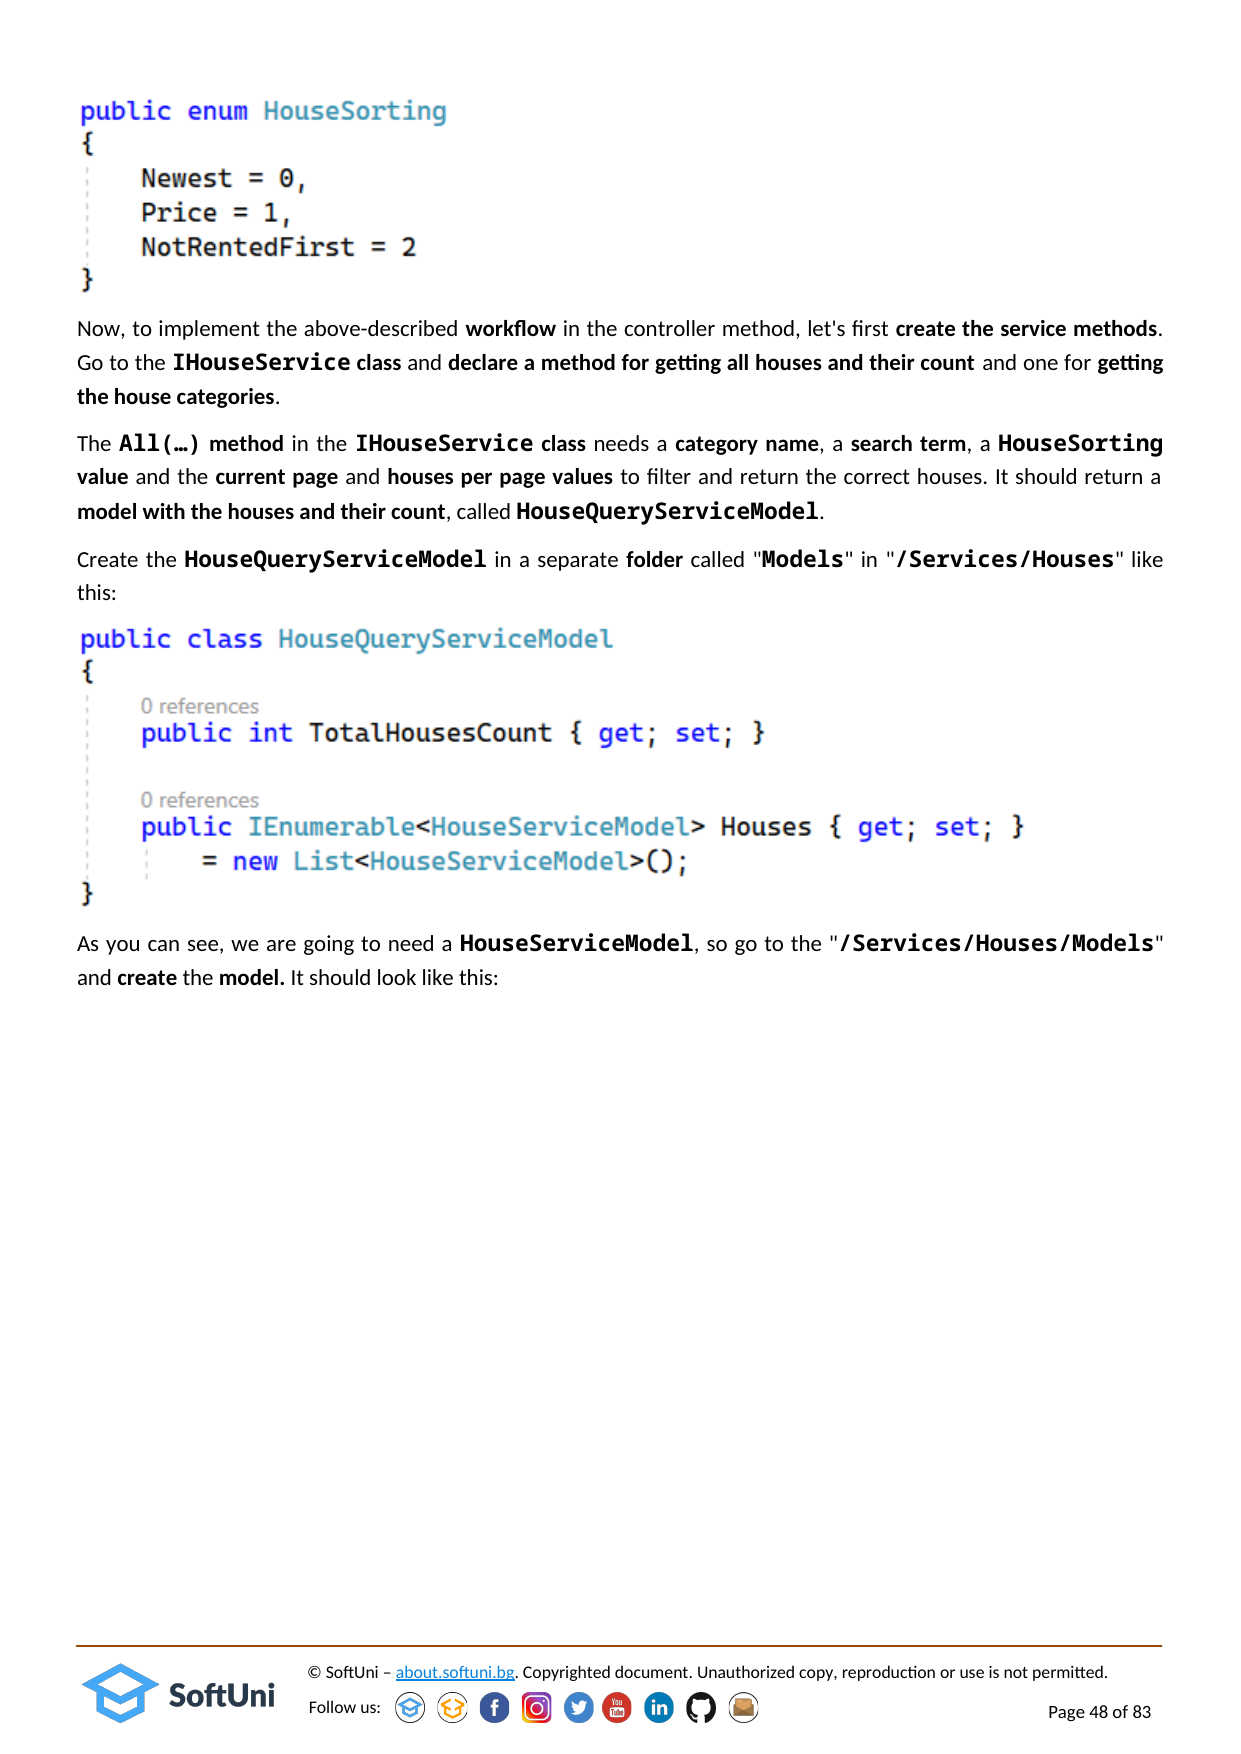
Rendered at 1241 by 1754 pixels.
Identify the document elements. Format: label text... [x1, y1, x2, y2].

picture [479, 1692, 510, 1723]
picture [395, 1692, 425, 1723]
text Create the HouseQueryServiceModel in a separate folder called "Models" in "/Services/Houses" like this: [77, 543, 1163, 606]
picture [76, 623, 1029, 911]
picture [728, 1692, 759, 1723]
picture [564, 1692, 594, 1723]
picture [644, 1692, 653, 1701]
picture [437, 1692, 468, 1723]
text As you can see, we are going to need a HouseServiceModel, so go to the "/Services/Houses/Models" and create the model. It should look like this: [77, 927, 1163, 991]
picture [76, 95, 451, 297]
text The All(…) method in the IHouseService class needs a category name, a search term, a HouseSorting value and the current page and houses per page values to filter and return the correct houses. It should return a model with the houses and their count, called HouseQueryServiceModel. [77, 426, 1163, 526]
picture [644, 1714, 653, 1723]
picture [75, 1658, 281, 1729]
picture [658, 1705, 667, 1714]
picture [602, 1692, 632, 1723]
picture [665, 1714, 674, 1723]
text Now, to implement the above-described workflow in the controller method, let's first create the service methods. Go to the IHouseService class and declare a method for getting all houses and their count and one for getting the house categories. [77, 314, 1163, 410]
picture [665, 1692, 674, 1701]
picture [686, 1692, 716, 1723]
picture [522, 1692, 552, 1723]
